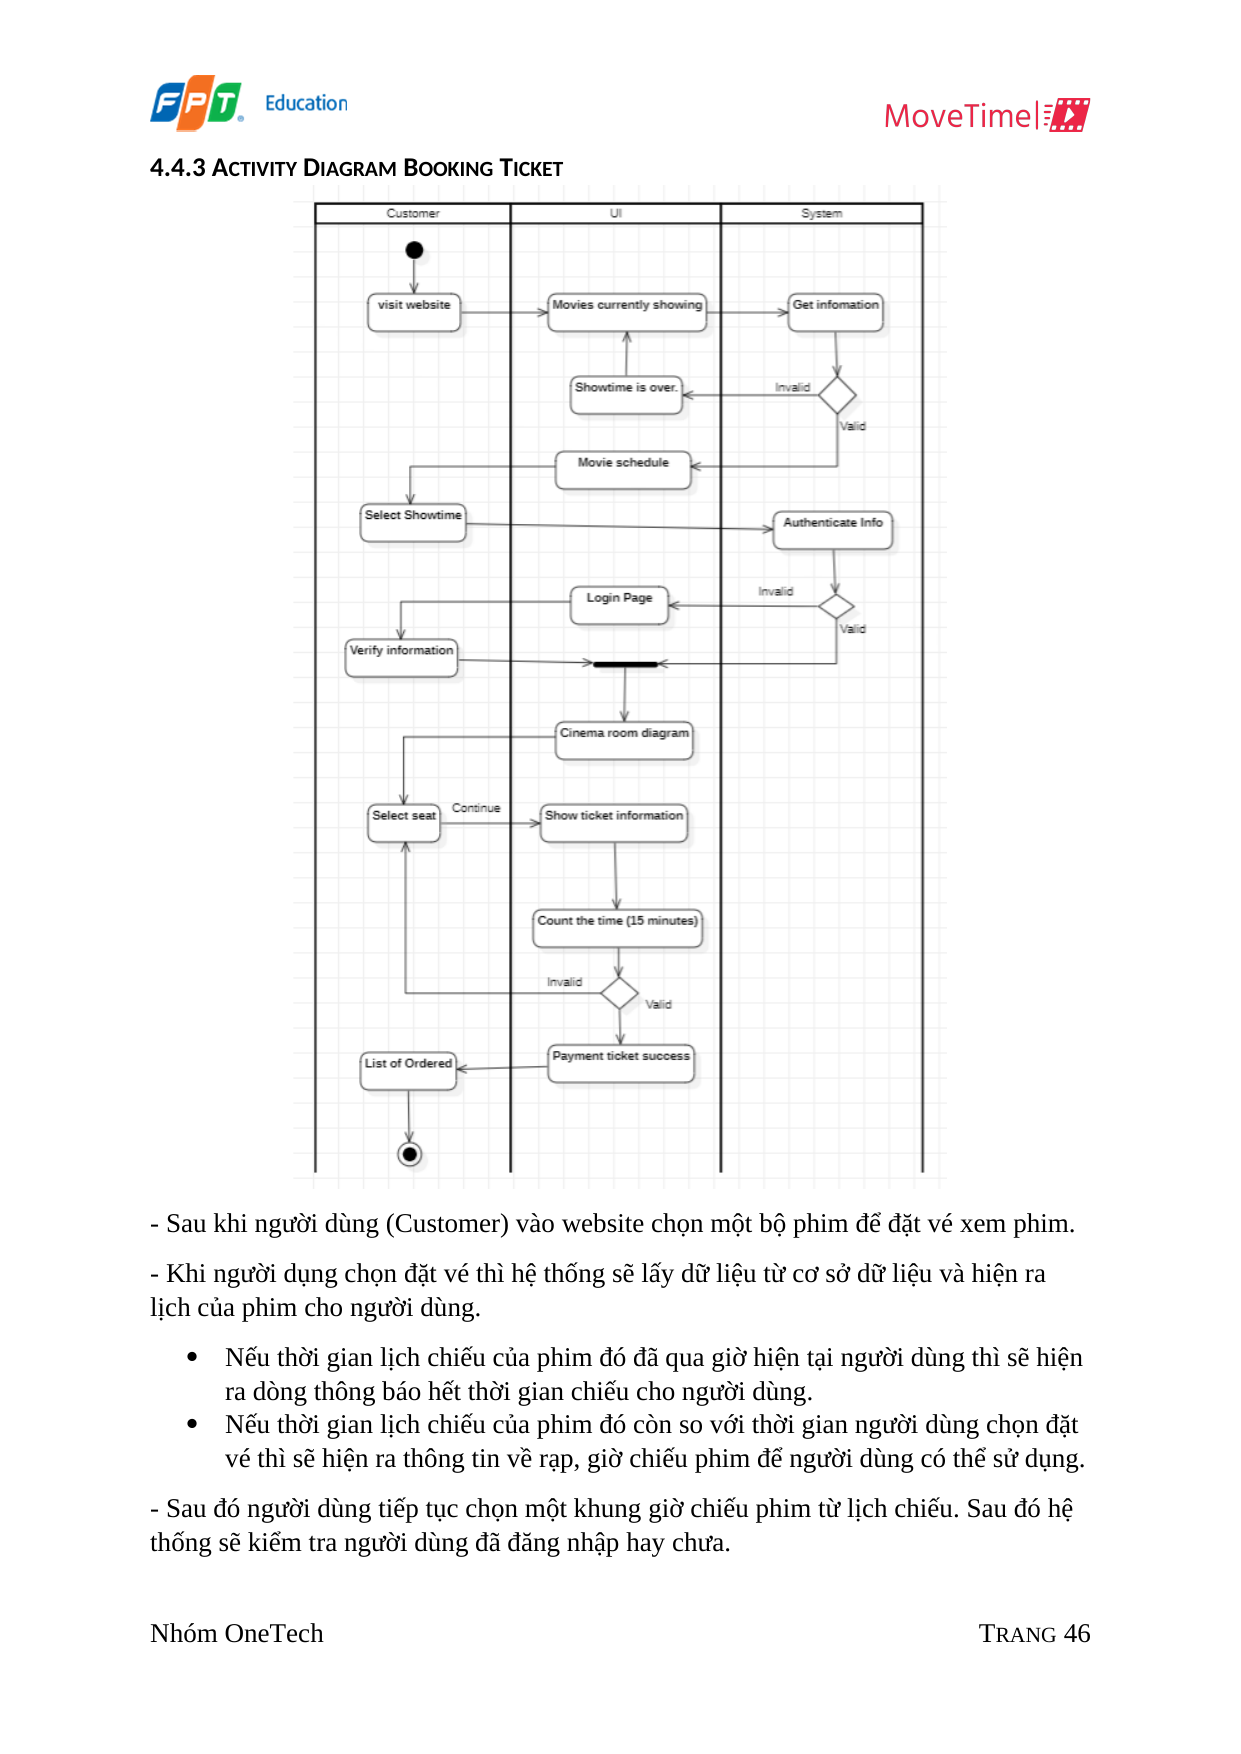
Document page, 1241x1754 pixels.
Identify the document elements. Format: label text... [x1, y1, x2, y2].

picture [293, 185, 947, 1189]
list Nếu thời gian lịch chiếu của phim đó đã qua giờ hiện tại người dùng thì sẽ hiện ra dòng thông báo hết thời gian chiếu cho người dùng. [187, 1341, 1090, 1406]
text - Sau đó người dùng tiếp tục chọn một khung giờ chiếu phim từ lịch chiếu. Sau đó hệ thống sẽ kiểm tra người dùng đã đăng nhập hay chưa. [150, 1492, 1090, 1557]
subtitle 4.4.3 Activity Diagram Booking Ticket [150, 150, 1090, 183]
list Nếu thời gian lịch chiếu của phim đó còn so với thời gian người dùng chọn đặt vé thì sẽ hiện ra thông tin về rạp, giờ chiếu phim để người dùng có thể sử dụng. [187, 1408, 1090, 1473]
picture [150, 75, 347, 132]
picture [885, 98, 1091, 132]
text - Sau khi người dùng (Customer) vào website chọn một bộ phim để đặt vé xem phim. [150, 1207, 1090, 1238]
text - Khi người dụng chọn đặt vé thì hệ thống sẽ lấy dữ liệu từ cơ sở dữ liệu và hiện ra lịch của phim cho người dùng. [150, 1257, 1090, 1322]
